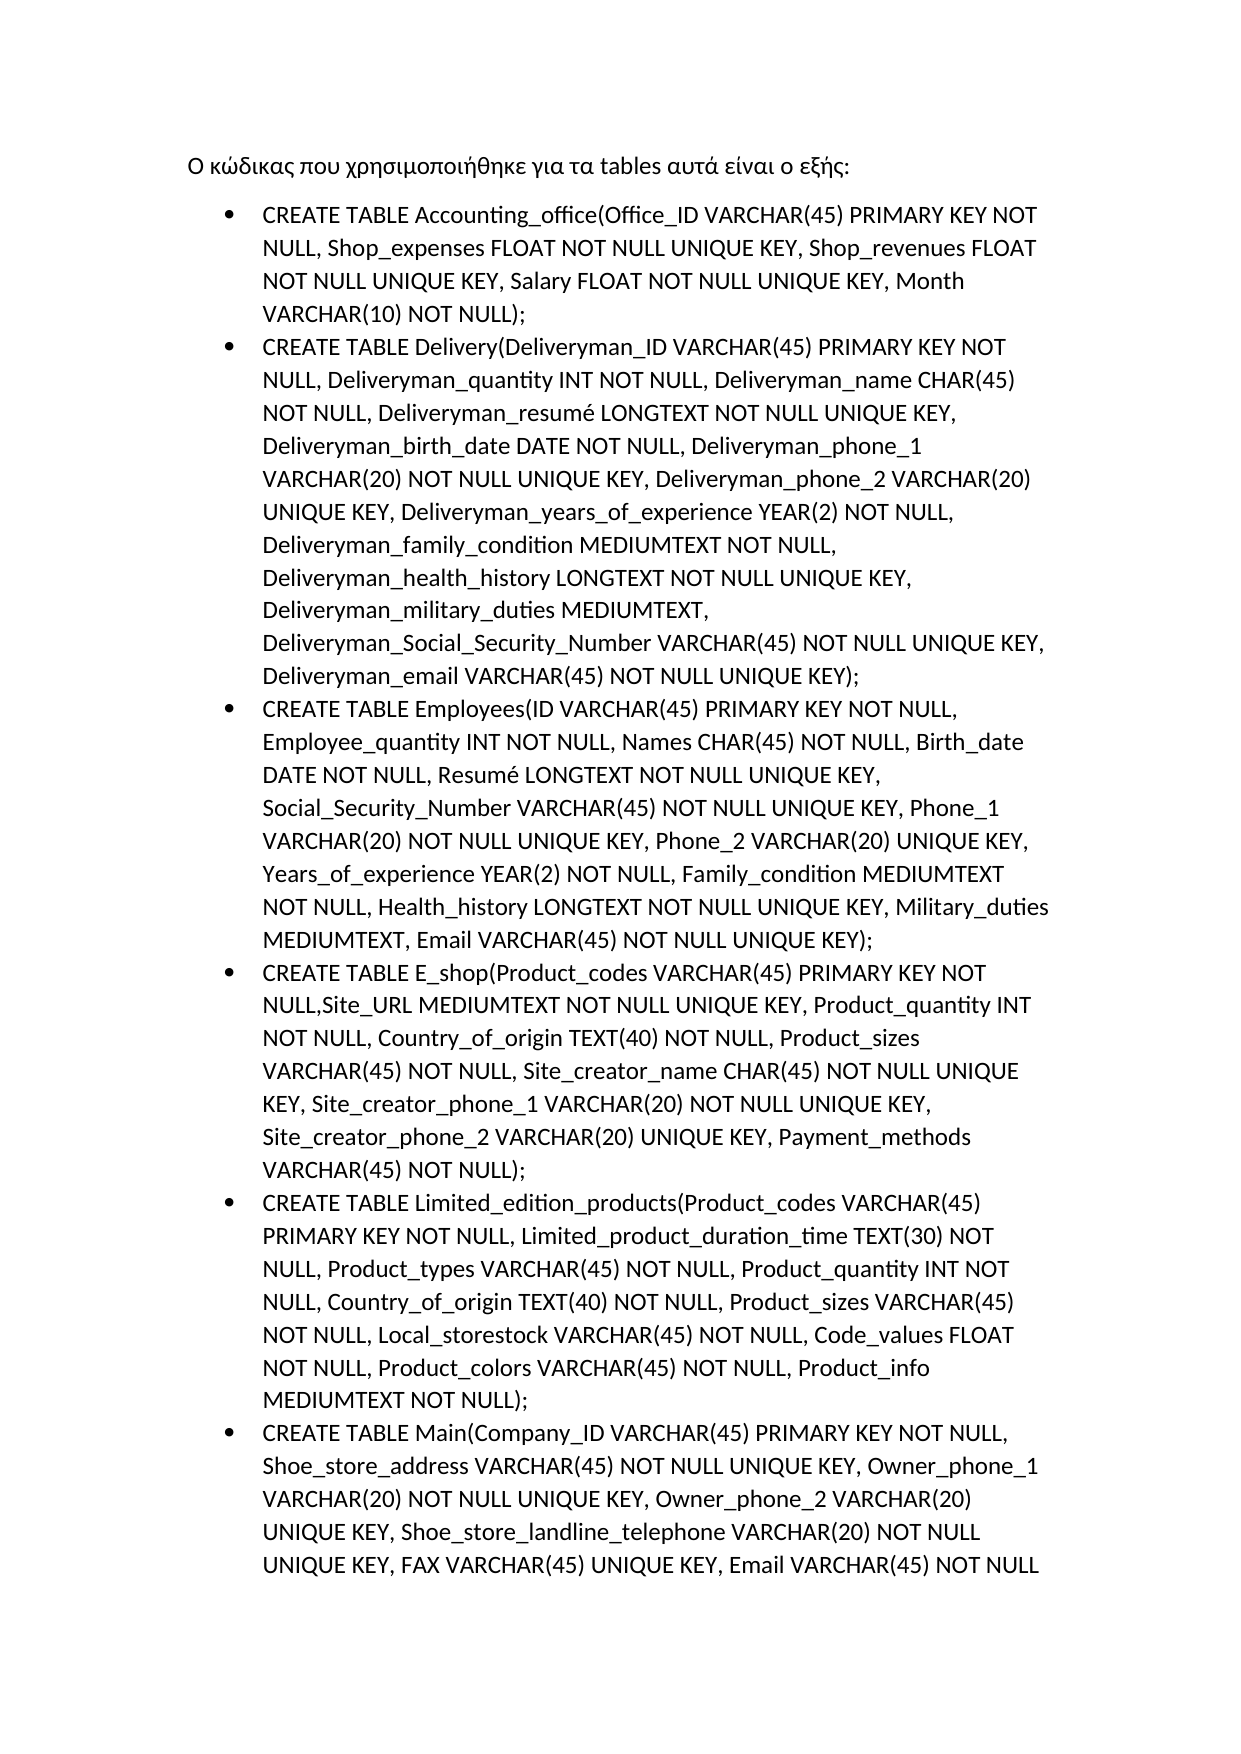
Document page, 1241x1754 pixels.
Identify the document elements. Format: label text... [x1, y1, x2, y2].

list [225, 1417, 1053, 1580]
list CREATE TABLE Accounting_office(Office_ID VARCHAR(45) PRIMARY KEY NOT NULL, Shop_expenses FLOAT NOT NULL UNIQUE KEY, Shop_revenues FLOAT NOT NULL UNIQUE KEY, Salary FLOAT NOT NULL UNIQUE KEY, Month VARCHAR(10) NOT NULL); [225, 199, 1053, 329]
text Ο κώδικας που χρησιμοποιήθηκε για τα tables αυτά είναι ο εξής: [187, 150, 1053, 181]
list CREATE TABLE Delivery(Deliveryman_ID VARCHAR(45) PRIMARY KEY NOT NULL, Deliveryman_quantity INT NOT NULL, Deliveryman_name CHAR(45) NOT NULL, Deliveryman_resumé LONGTEXT NOT NULL UNIQUE KEY, Deliveryman_birth_date DATE NOT NULL, Deliveryman_phone_1 VARCHAR(20) NOT NULL UNIQUE KEY, Deliveryman_phone_2 VARCHAR(20) UNIQUE KEY, Deliveryman_years_of_experience YEAR(2) NOT NULL, Deliveryman_family_condition MEDIUMTEXT NOT NULL, Deliveryman_health_history LONGTEXT NOT NULL UNIQUE KEY, Deliveryman_military_duties MEDIUMTEXT, Deliveryman_Social_Security_Number VARCHAR(45) NOT NULL UNIQUE KEY, Deliveryman_email VARCHAR(45) NOT NULL UNIQUE KEY); [225, 331, 1053, 691]
list CREATE TABLE Employees(ID VARCHAR(45) PRIMARY KEY NOT NULL, Employee_quantity INT NOT NULL, Names CHAR(45) NOT NULL, Birth_date DATE NOT NULL, Resumé LONGTEXT NOT NULL UNIQUE KEY, Social_Security_Number VARCHAR(45) NOT NULL UNIQUE KEY, Phone_1 VARCHAR(20) NOT NULL UNIQUE KEY, Phone_2 VARCHAR(20) UNIQUE KEY, Years_of_experience YEAR(2) NOT NULL, Family_condition MEDIUMTEXT NOT NULL, Health_history LONGTEXT NOT NULL UNIQUE KEY, Military_duties MEDIUMTEXT, Email VARCHAR(45) NOT NULL UNIQUE KEY); [225, 693, 1053, 954]
list CREATE TABLE E_shop(Product_codes VARCHAR(45) PRIMARY KEY NOT NULL,Site_URL MEDIUMTEXT NOT NULL UNIQUE KEY, Product_quantity INT NOT NULL, Country_of_origin TEXT(40) NOT NULL, Product_sizes VARCHAR(45) NOT NULL, Site_creator_name CHAR(45) NOT NULL UNIQUE KEY, Site_creator_phone_1 VARCHAR(20) NOT NULL UNIQUE KEY, Site_creator_phone_2 VARCHAR(20) UNIQUE KEY, Payment_methods VARCHAR(45) NOT NULL); [225, 957, 1053, 1185]
list CREATE TABLE Limited_edition_products(Product_codes VARCHAR(45) PRIMARY KEY NOT NULL, Limited_product_duration_time TEXT(30) NOT NULL, Product_types VARCHAR(45) NOT NULL, Product_quantity INT NOT NULL, Country_of_origin TEXT(40) NOT NULL, Product_sizes VARCHAR(45) NOT NULL, Local_storestock VARCHAR(45) NOT NULL, Code_values FLOAT NOT NULL, Product_colors VARCHAR(45) NOT NULL, Product_info MEDIUMTEXT NOT NULL); [225, 1187, 1053, 1415]
